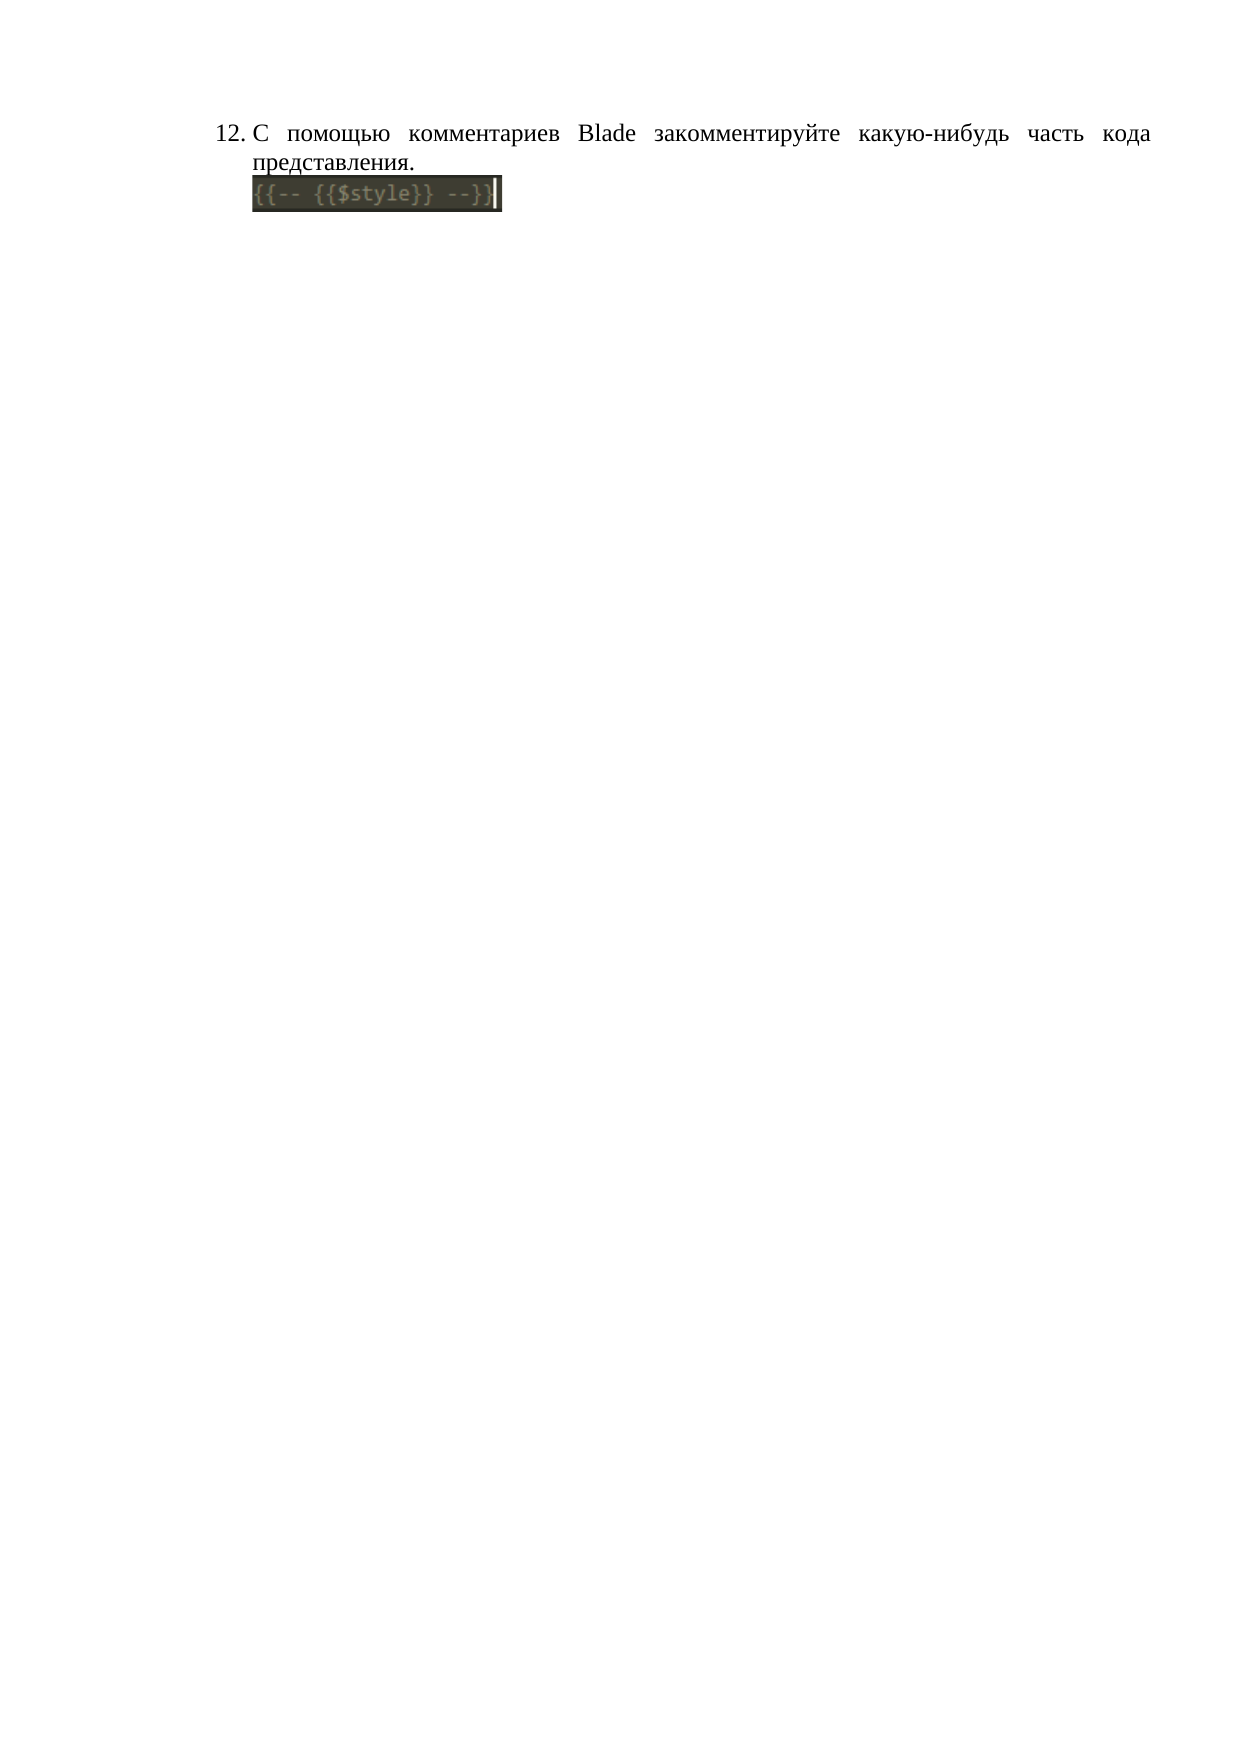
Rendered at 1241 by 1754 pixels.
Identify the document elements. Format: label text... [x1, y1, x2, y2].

list С помощью комментариев Blade закомментируйте какую-нибудь часть кода представления. [215, 118, 1152, 176]
picture [252, 175, 503, 212]
